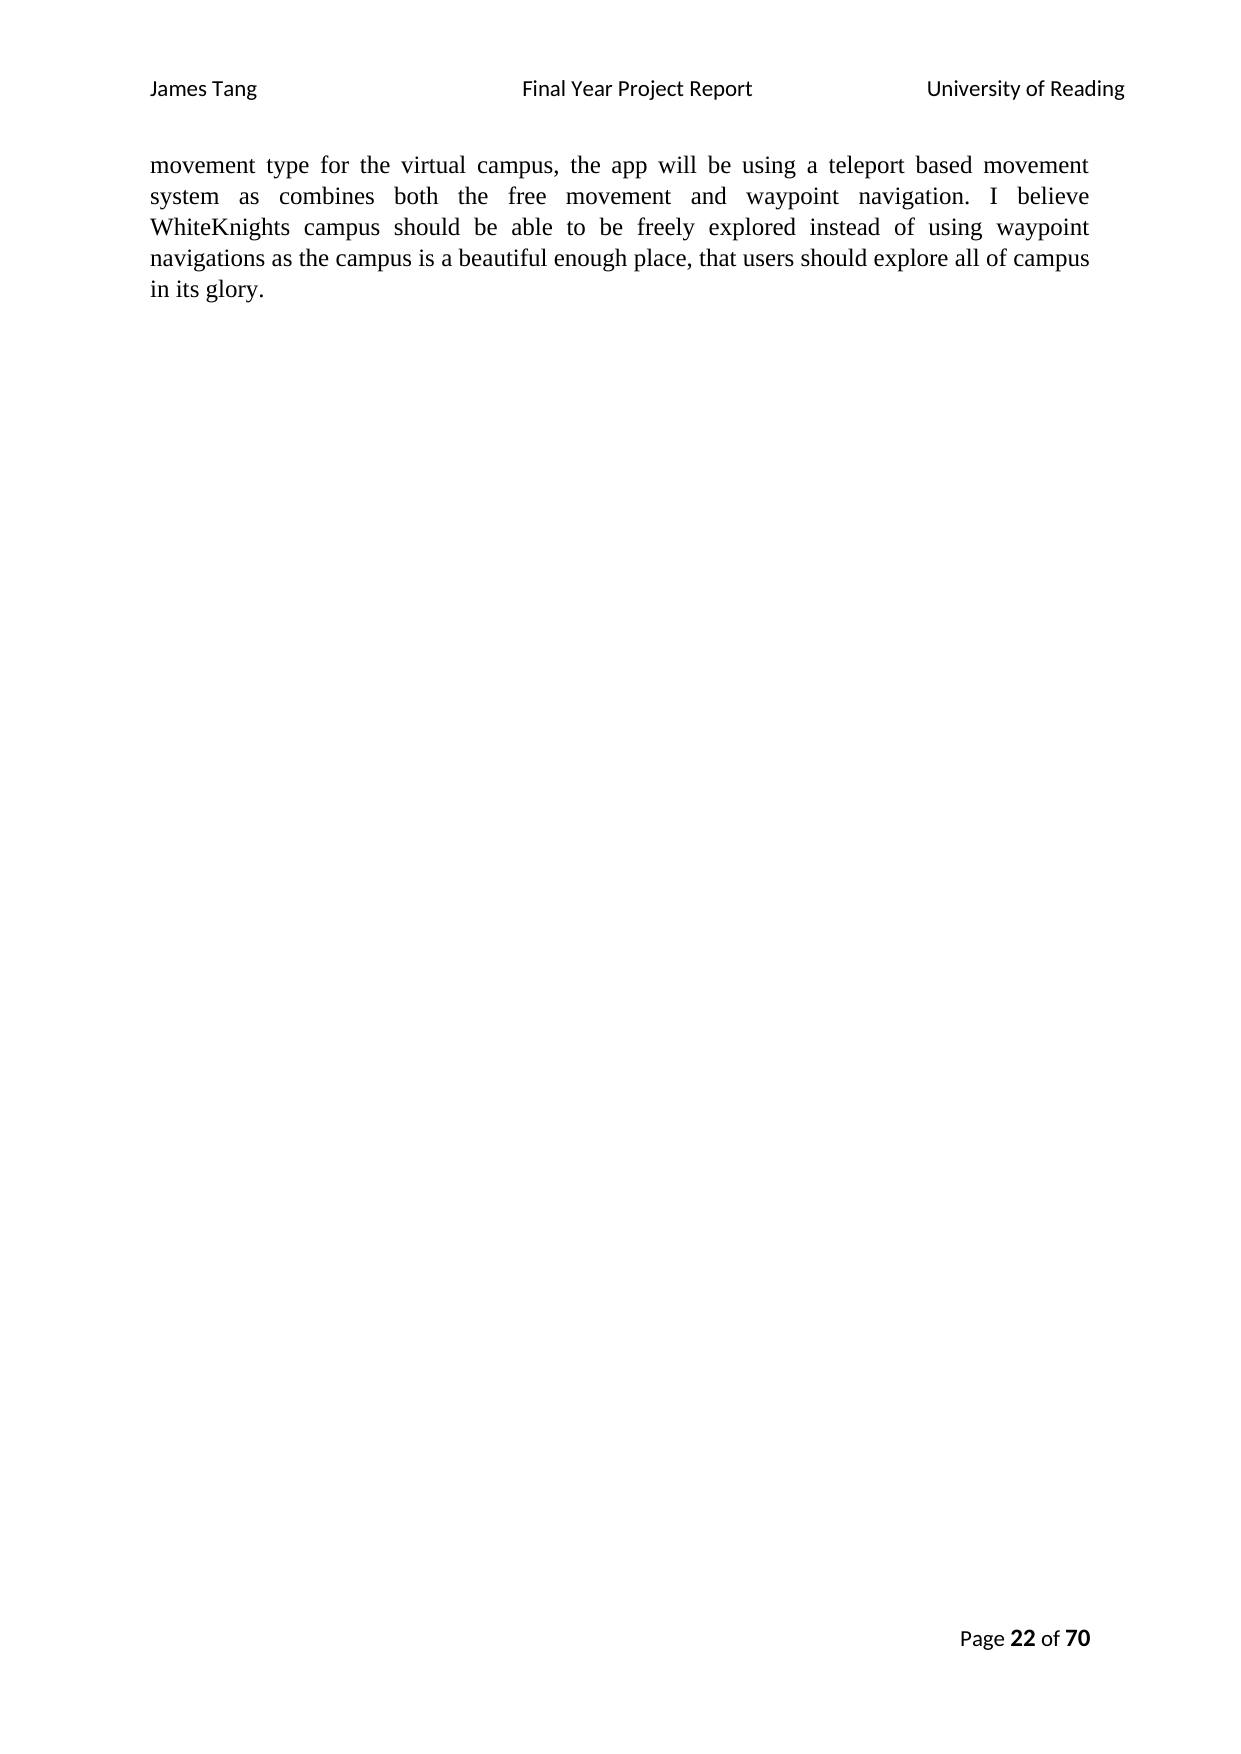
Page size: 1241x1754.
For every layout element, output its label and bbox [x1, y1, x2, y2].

text [150, 150, 1090, 303]
